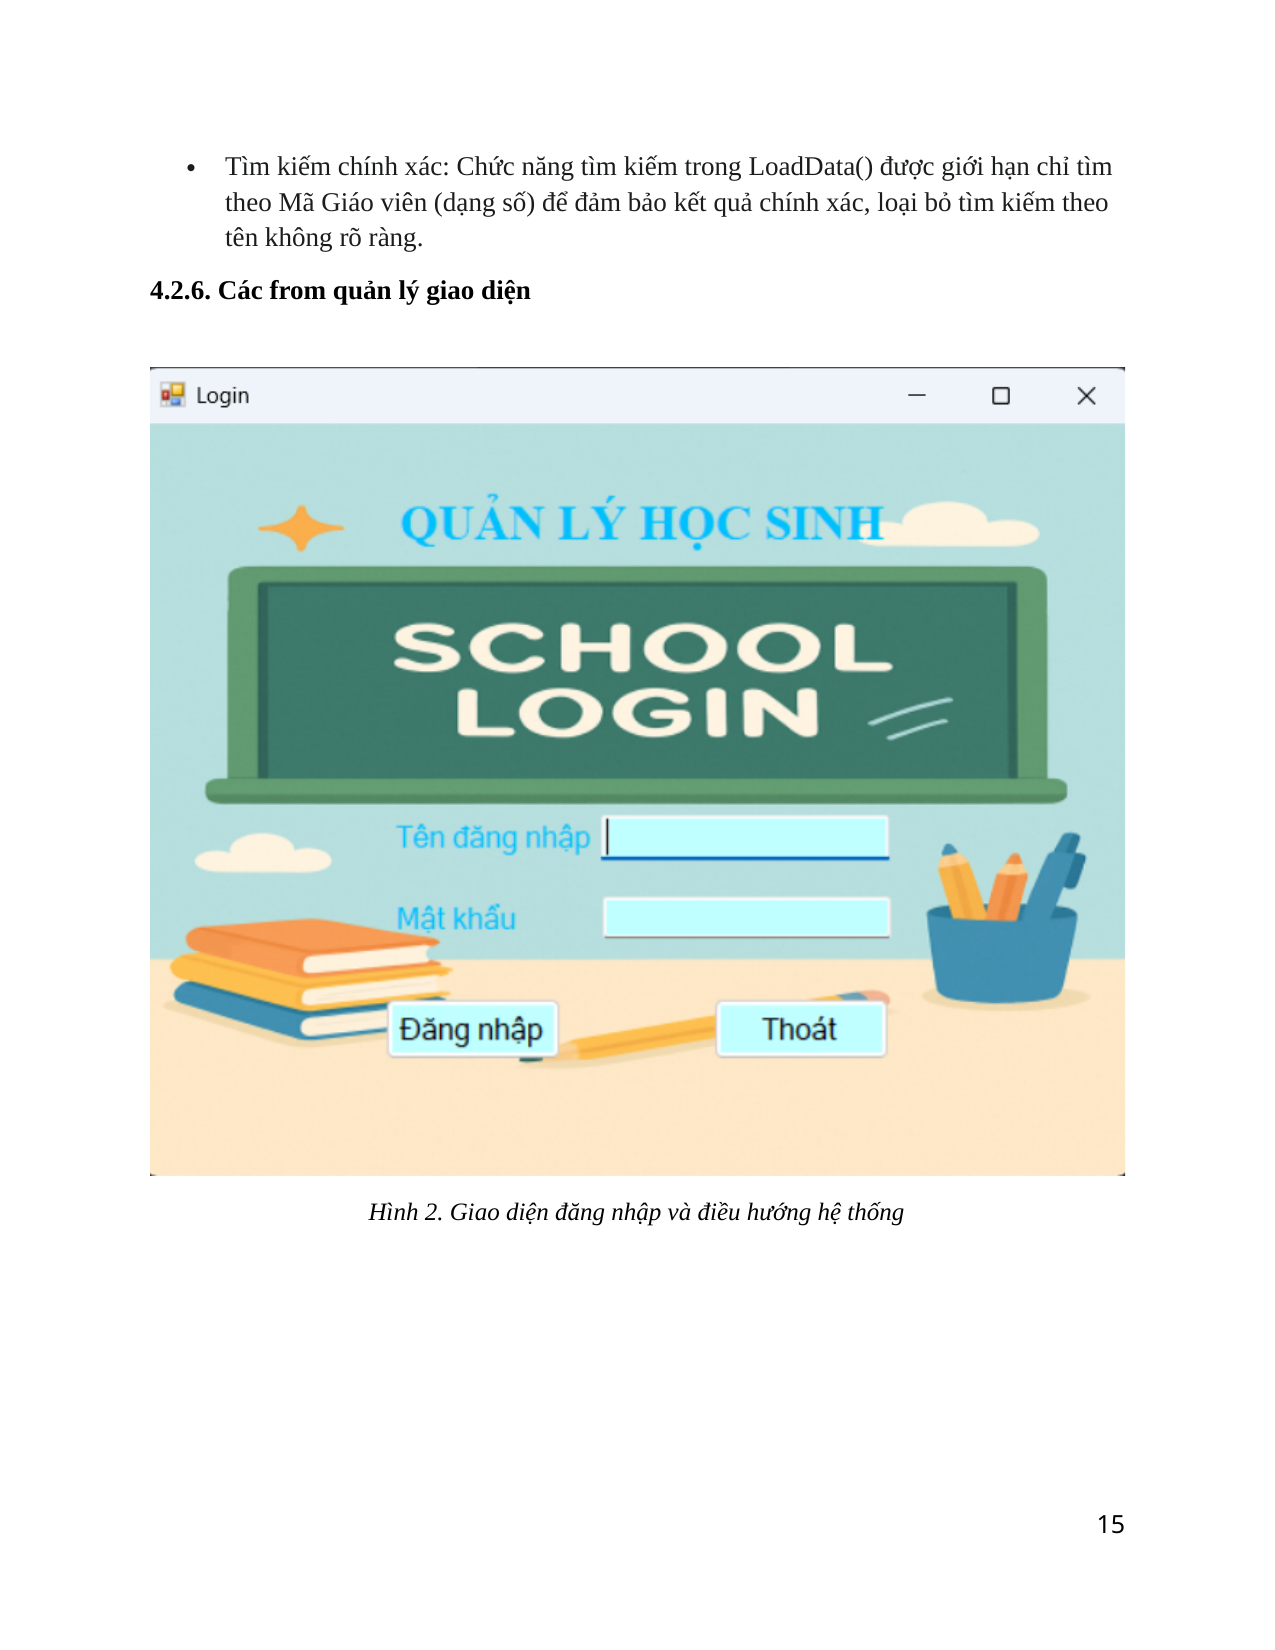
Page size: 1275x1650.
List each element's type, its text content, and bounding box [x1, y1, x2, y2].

subtitle 4.2.6. Các from quản lý giao diện [150, 274, 1125, 305]
picture [150, 367, 1125, 1176]
list Tìm kiếm chính xác: Chức năng tìm kiếm trong LoadData() được giới hạn chỉ tìm theo Mã Giáo viên (dạng số) để đảm bảo kết quả chính xác, loại bỏ tìm kiếm theo tên không rõ ràng. [187, 150, 1125, 253]
